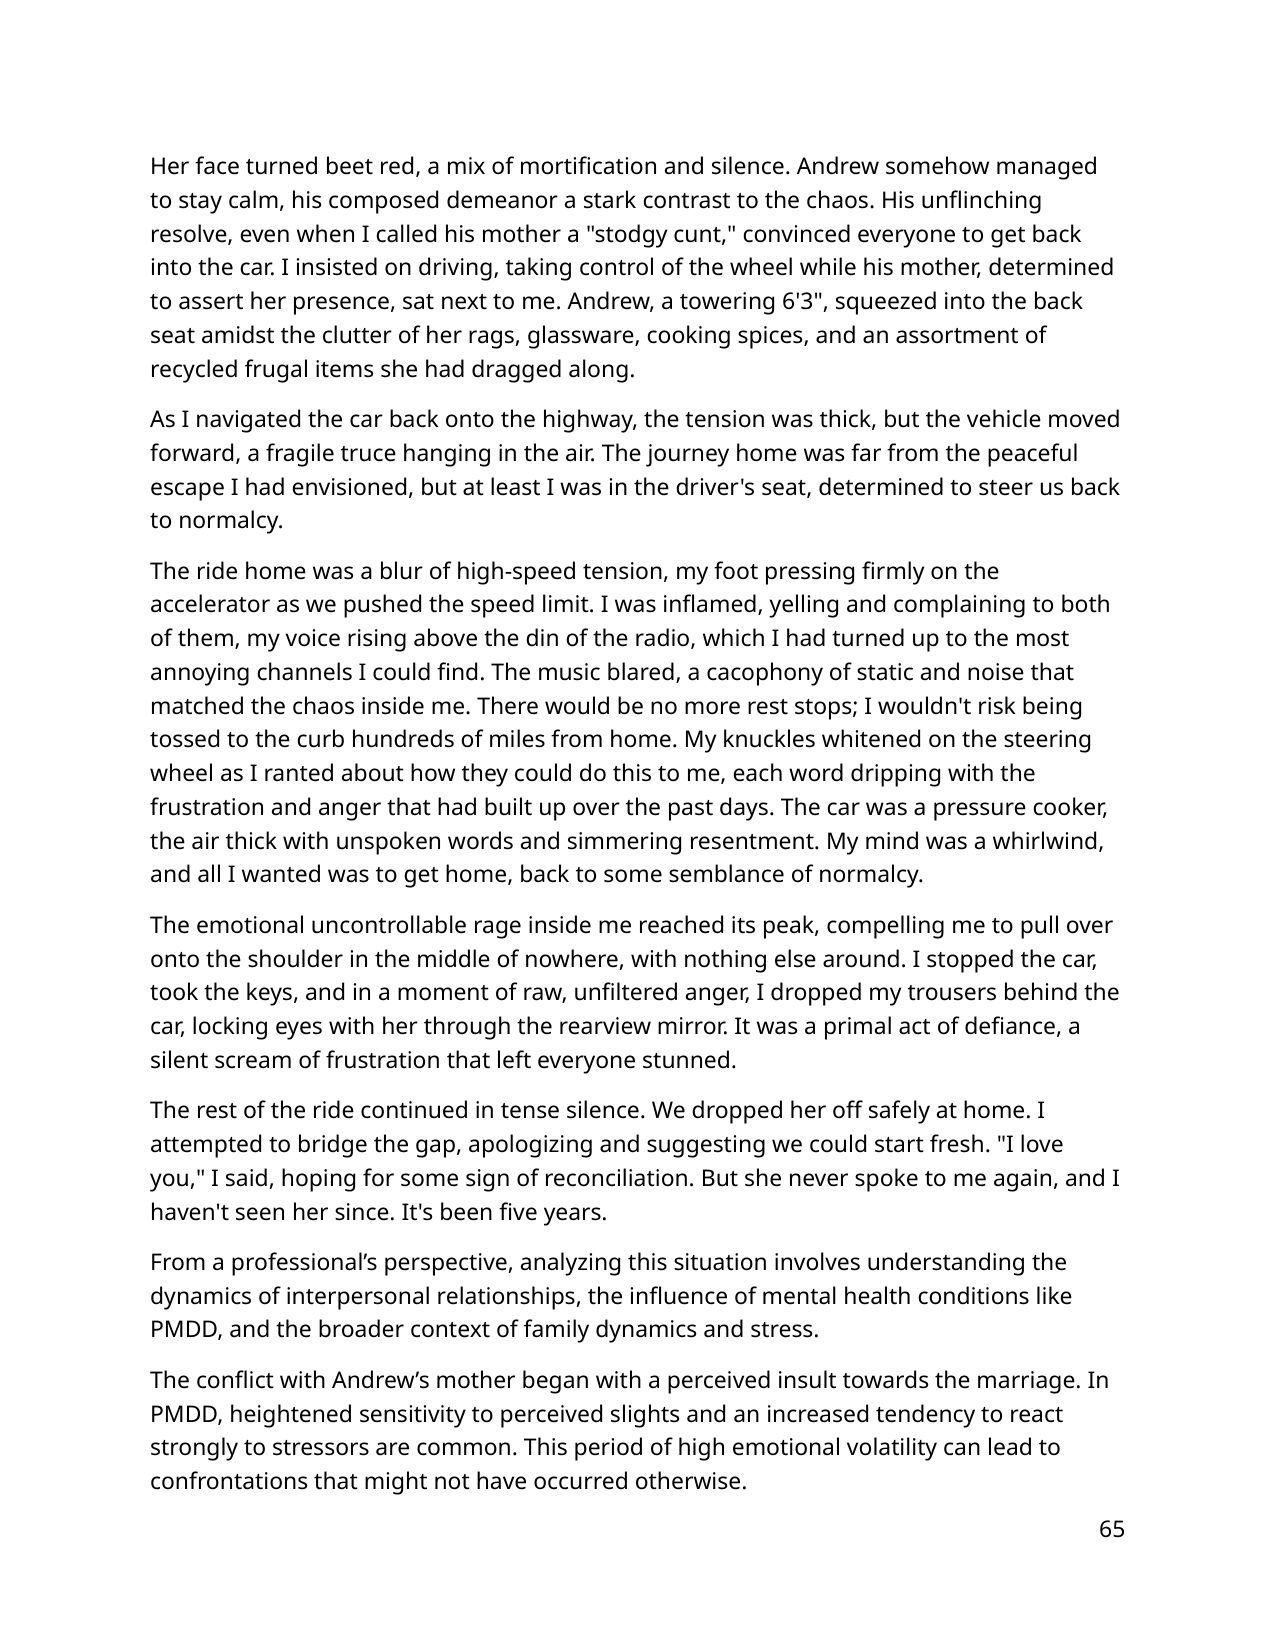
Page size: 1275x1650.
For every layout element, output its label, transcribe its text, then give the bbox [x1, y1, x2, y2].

text From a professional’s perspective, analyzing this situation involves understanding the dynamics of interpersonal relationships, the influence of mental health conditions like PMDD, and the broader context of family dynamics and stress. [150, 1246, 1125, 1344]
text Her face turned beet red, a mix of mortification and silence. Andrew somehow managed to stay calm, his composed demeanor a stark contrast to the chaos. His unflinching resolve, even when I called his mother a "stodgy cunt," convinced everyone to get back into the car. I insisted on driving, taking control of the wheel while his mother, determined to assert her presence, sat next to me. Andrew, a towering 6'3", squeezed into the back seat amidst the clutter of her rags, glassware, cooking spices, and an assortment of recycled frugal items she had dragged along. [150, 150, 1125, 384]
text The emotional uncontrollable rage inside me reached its peak, compelling me to pull over onto the shoulder in the middle of nowhere, with nothing else around. I stopped the car, took the keys, and in a moment of raw, unfiltered anger, I dropped my trousers behind the car, locking eyes with her through the rearview mirror. It was a primal act of defiance, a silent scream of frustration that left everyone stunned. [150, 909, 1125, 1075]
text The conflict with Andrew’s mother began with a perceived insult towards the marriage. In PMDD, heightened sensitivity to perceived slights and an increased tendency to react strongly to stressors are common. This period of high emotional volatility can lead to confrontations that might not have occurred otherwise. [150, 1364, 1125, 1496]
text As I navigated the car back onto the highway, the tension was thick, but the vehicle moved forward, a fragile truce hanging in the air. The journey home was far from the peaceful escape I had envisioned, but at least I was in the driver's seat, determined to steer us back to normalcy. [150, 403, 1125, 535]
text The ride home was a blur of high-speed tension, my foot pressing firmly on the accelerator as we pushed the speed limit. I was inflamed, yelling and complaining to both of them, my voice rising above the din of the radio, which I had turned up to the most annoying channels I could find. The music blared, a cacophony of static and noise that matched the chaos inside me. There would be no more rest stops; I wouldn't risk being tossed to the curb hundreds of miles from home. My knuckles whitened on the steering wheel as I ranted about how they could do this to me, each word dripping with the frustration and anger that had built up over the past days. The car was a pressure cooker, the air thick with unspoken words and simmering resentment. My mind was a whirlwind, and all I wanted was to get home, back to some semblance of normalcy. [150, 554, 1125, 889]
text The rest of the ride continued in tense silence. We dropped her off safely at home. I attempted to bridge the gap, apologizing and suggesting we could start fresh. "I love you," I said, hoping for some sign of reconciliation. But she never spoke to me again, and I haven't seen her since. It's been five years. [150, 1094, 1125, 1227]
